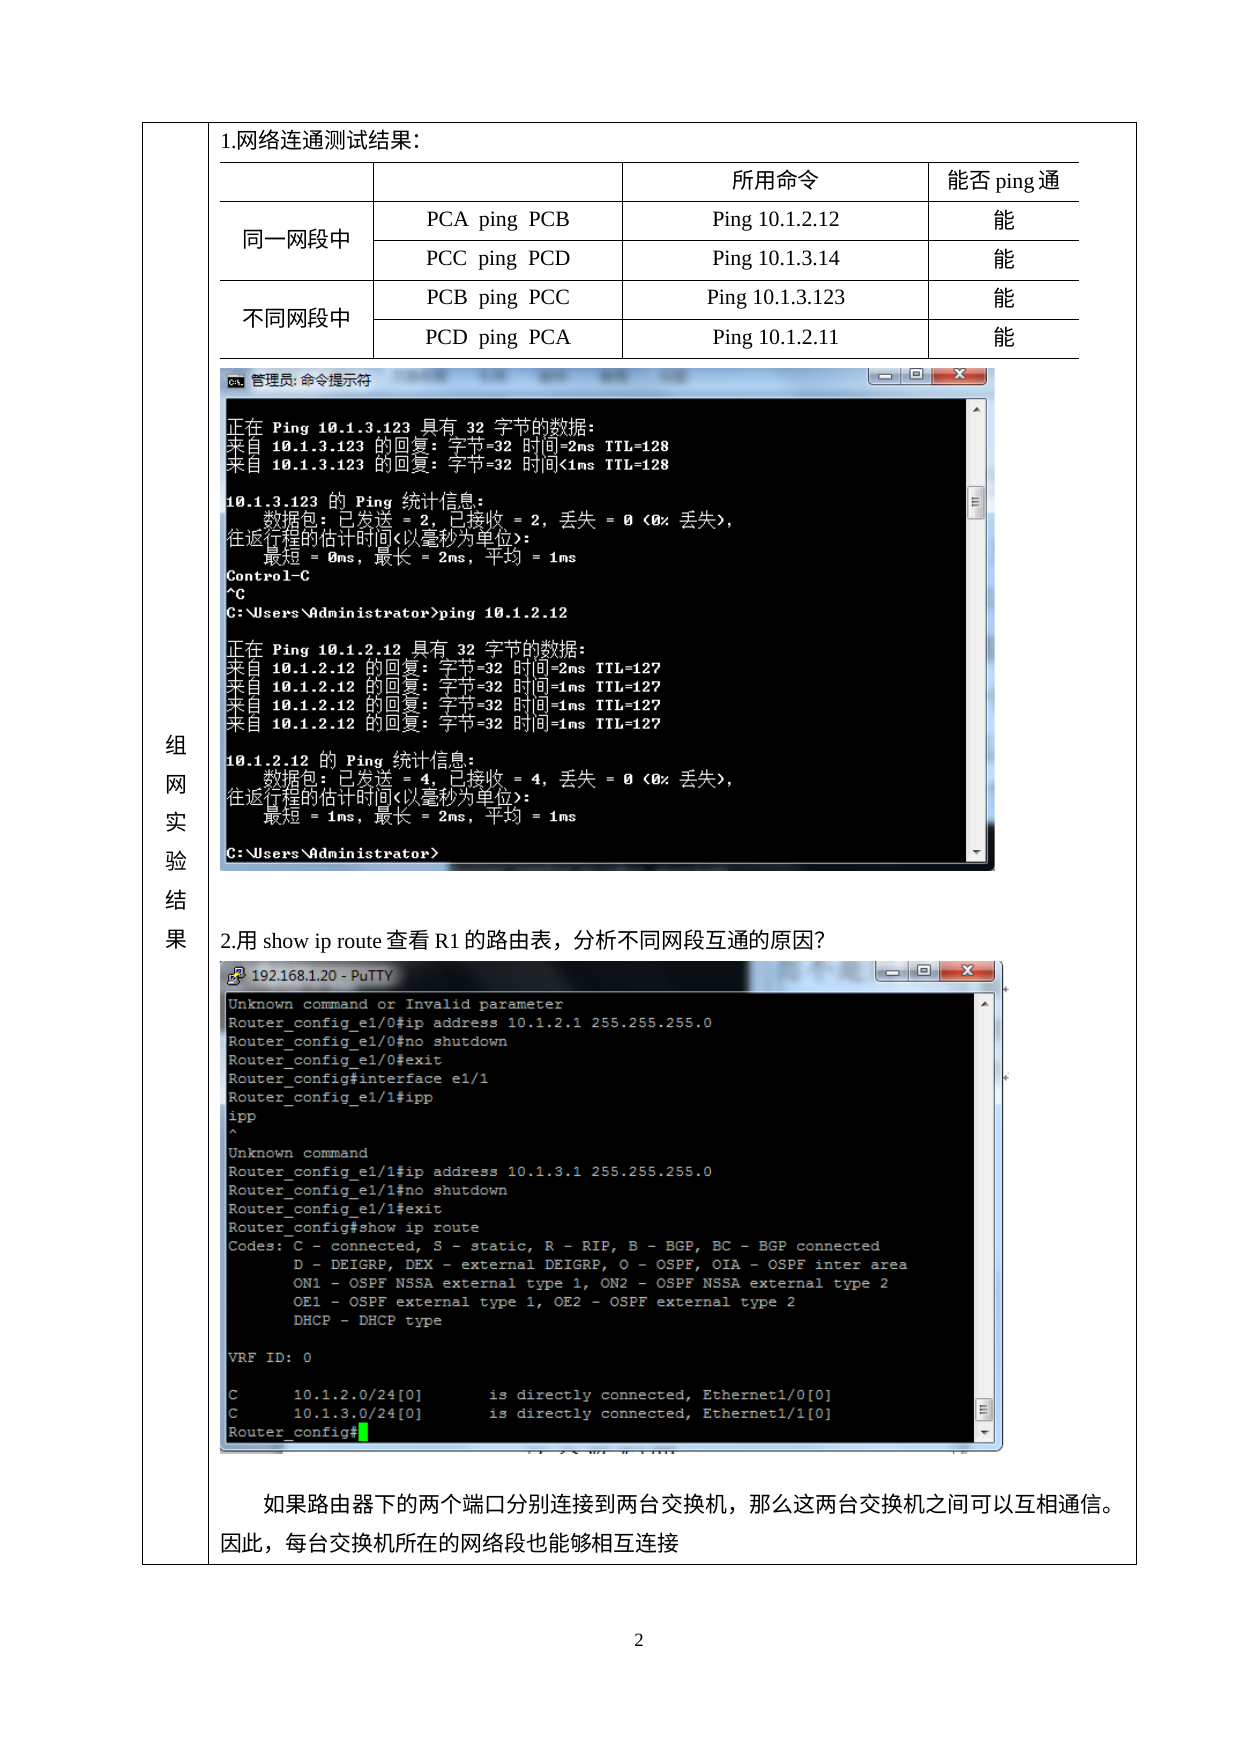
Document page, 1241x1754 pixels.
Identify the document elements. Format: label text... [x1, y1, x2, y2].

table_cell 组 网 实 验 结 果 [143, 123, 208, 1564]
picture [219, 961, 1009, 1454]
table_cell 1.网络连通测试结果： 2.用show ip route查看R1的路由表，分析不同网段互通的原因？ 如果路由器下的两个端口分别连接到两台交换机，那么这两台交换机之间可以互相通信。因此，每台交换机所在的网络段也能够相互连接 [209, 123, 1136, 1564]
picture [220, 368, 995, 871]
